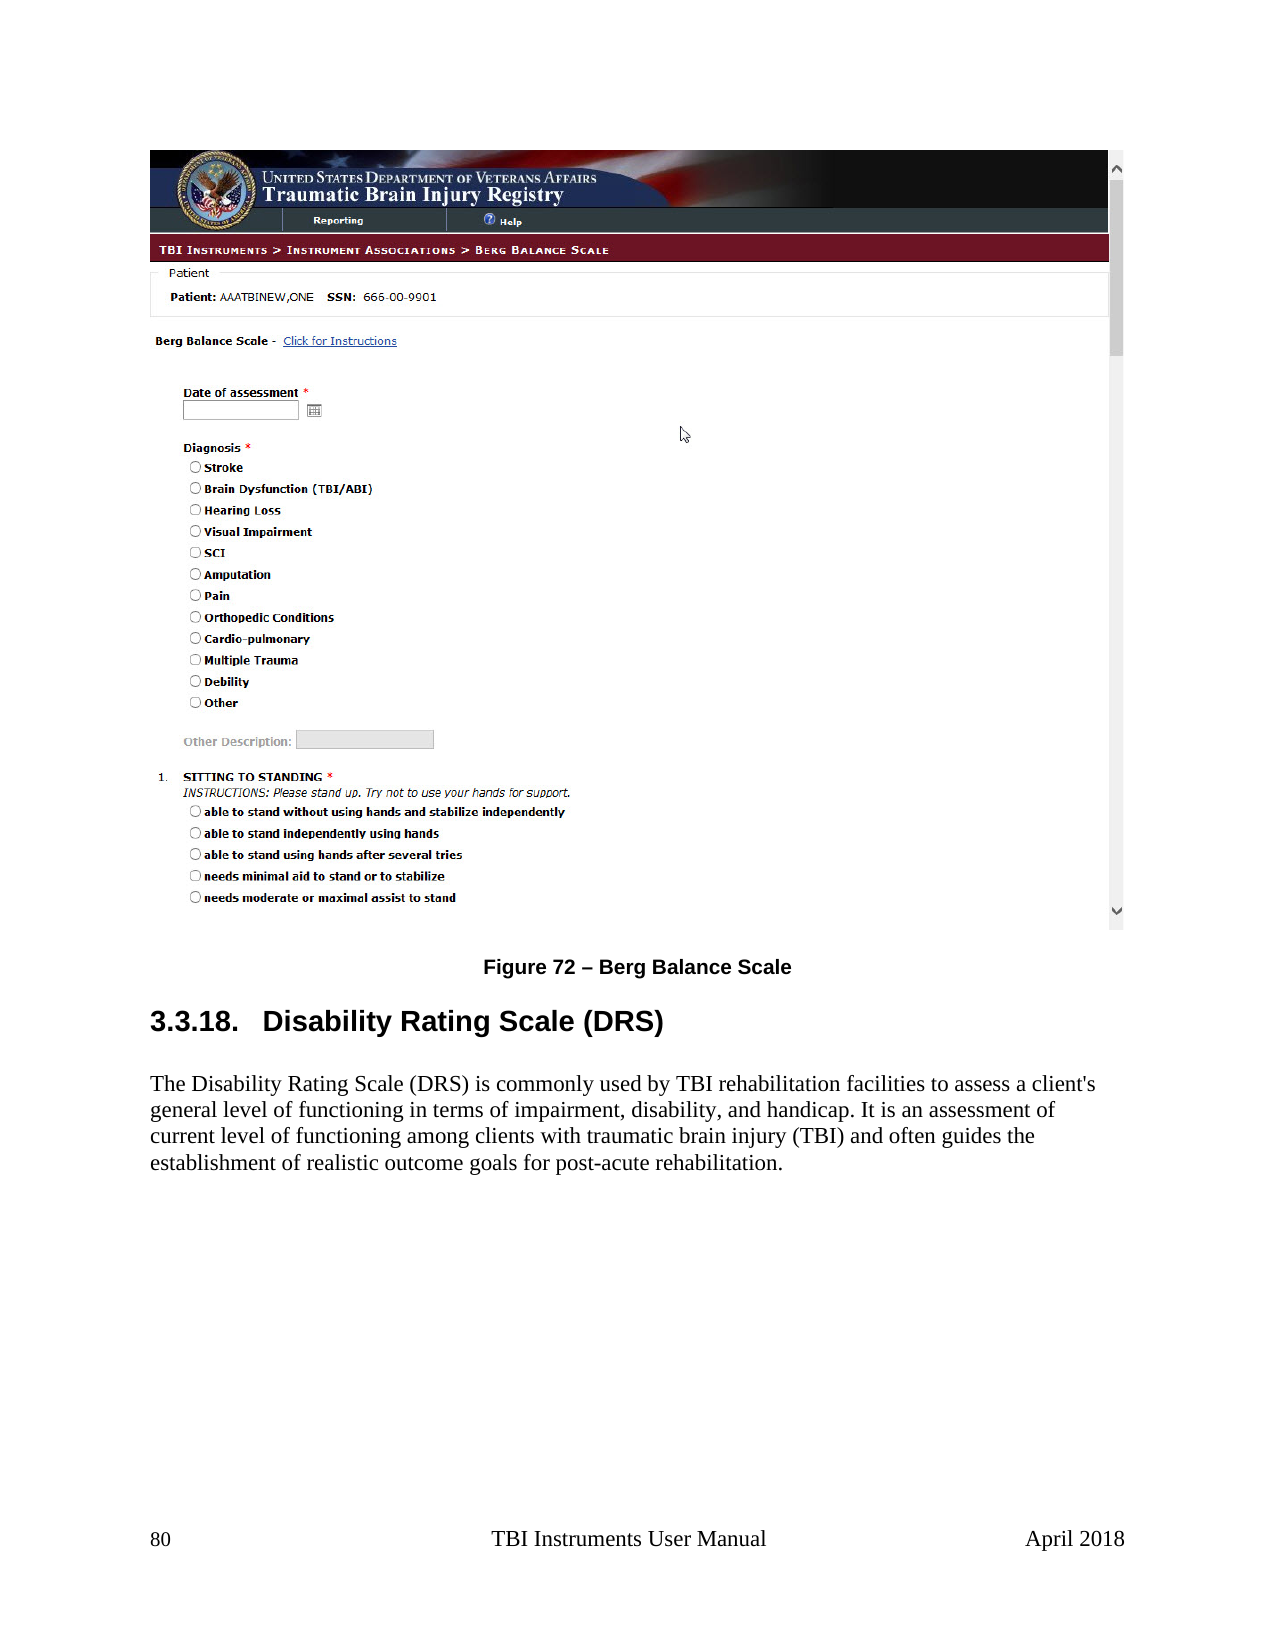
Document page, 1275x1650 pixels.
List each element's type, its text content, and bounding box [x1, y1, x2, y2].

text Figure 72 – Berg Balance Scale [150, 955, 1125, 979]
picture [150, 150, 1124, 930]
subtitle Disability Rating Scale (DRS) [150, 1004, 1125, 1037]
text The Disability Rating Scale (DRS) is commonly used by TBI rehabilitation facilities to assess a client's general level of functioning in terms of impairment, disability, and handicap. It is an assessment of current level of functioning among clients with traumatic brain injury (TBI) and often guides the establishment of realistic outcome goals for post-acute rehabilitation. [150, 1070, 1125, 1175]
